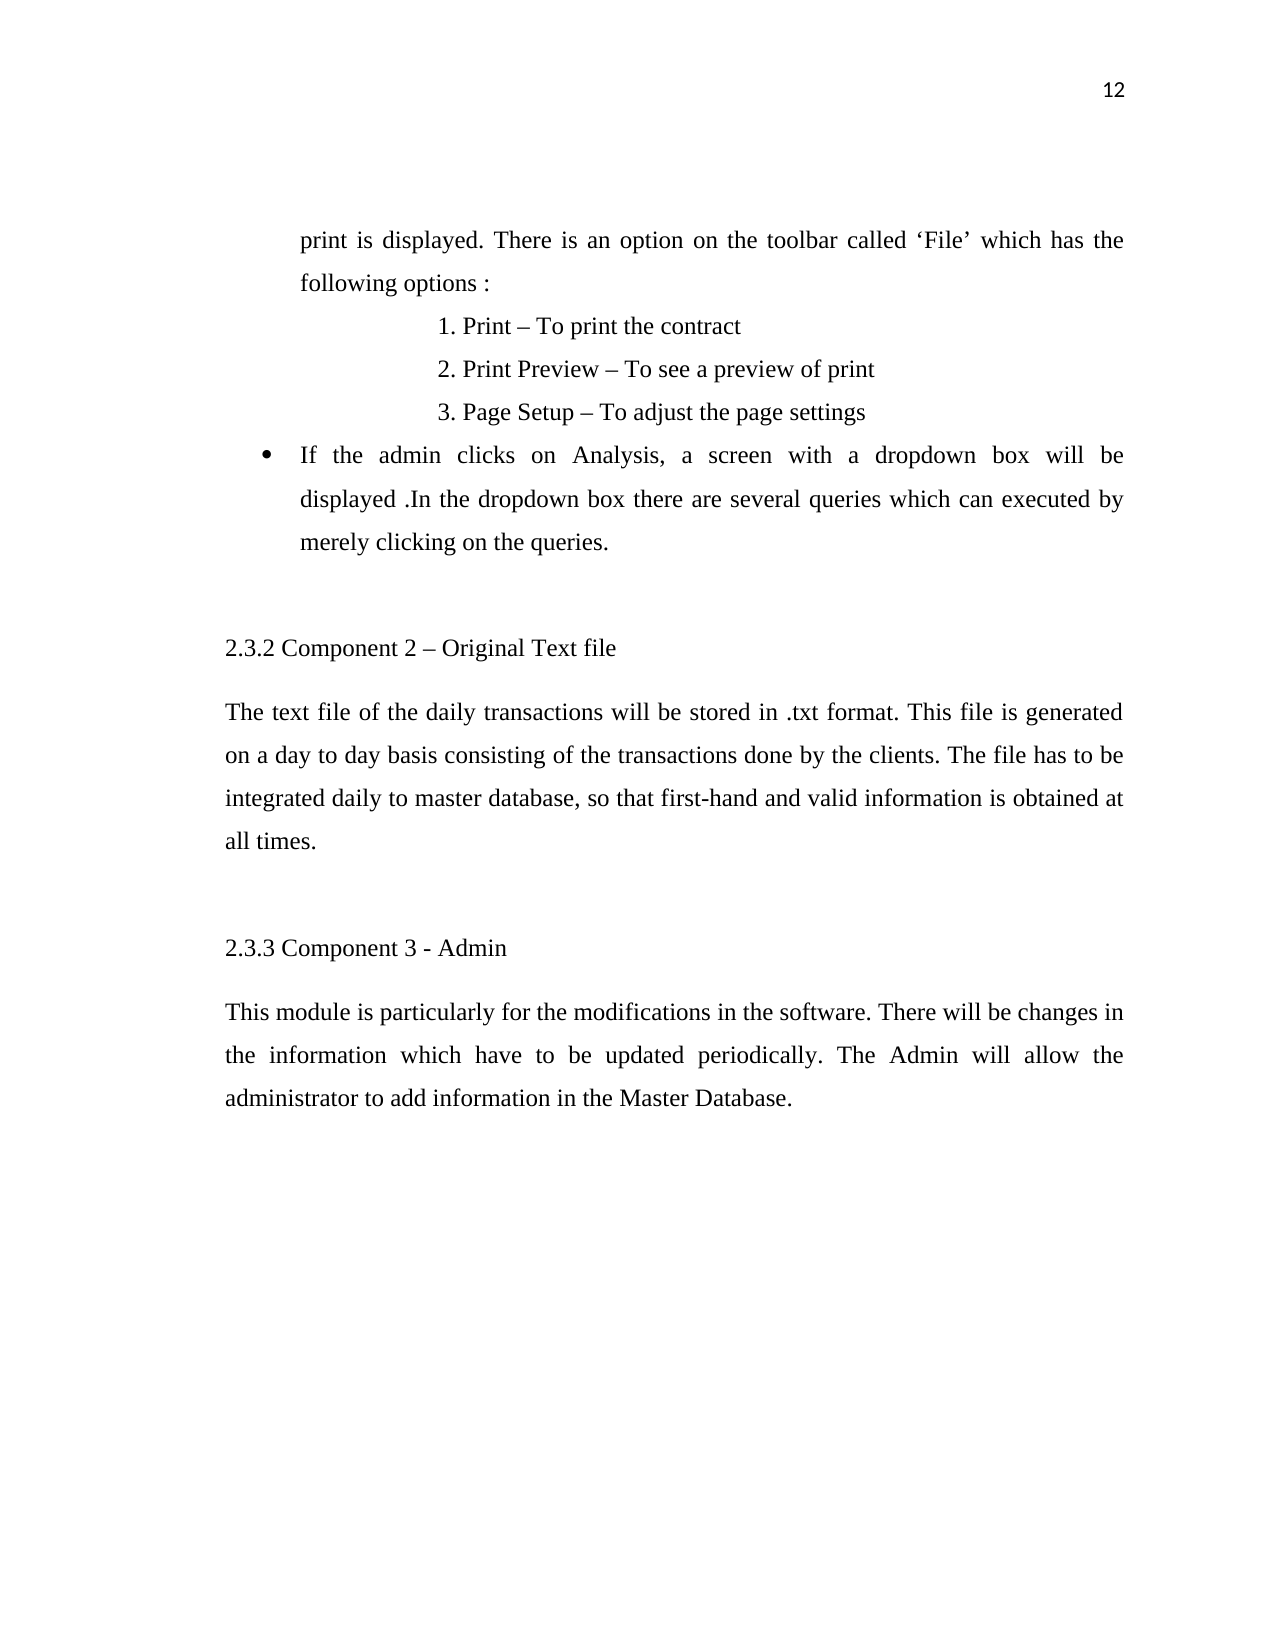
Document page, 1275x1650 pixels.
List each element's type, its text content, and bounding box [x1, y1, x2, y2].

text 3. Page Setup – To adjust the page settings [225, 397, 1125, 426]
text 2.3.2 Component 2 – Original Text file [225, 633, 1125, 662]
list If the admin clicks on Analysis, a screen with a dropdown box will be displayed .In the dropdown box there are several queries which can executed by merely clicking on the queries. [262, 441, 1125, 556]
text 2.3.3 Component 3 - Admin [225, 933, 1125, 962]
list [262, 225, 1125, 297]
text 2. Print Preview – To see a preview of print [225, 354, 1125, 383]
text This module is particularly for the modifications in the software. There will be changes in the information which have to be updated periodically. The Admin will allow the administrator to add information in the Master Database. [225, 997, 1125, 1112]
text The text file of the daily transactions will be stored in .txt format. This file is generated on a day to day basis consisting of the transactions done by the clients. The file has to be integrated daily to master database, so that first-hand and valid information is obtained at all times. [225, 697, 1125, 855]
text 1. Print – To print the contract [262, 311, 1125, 340]
